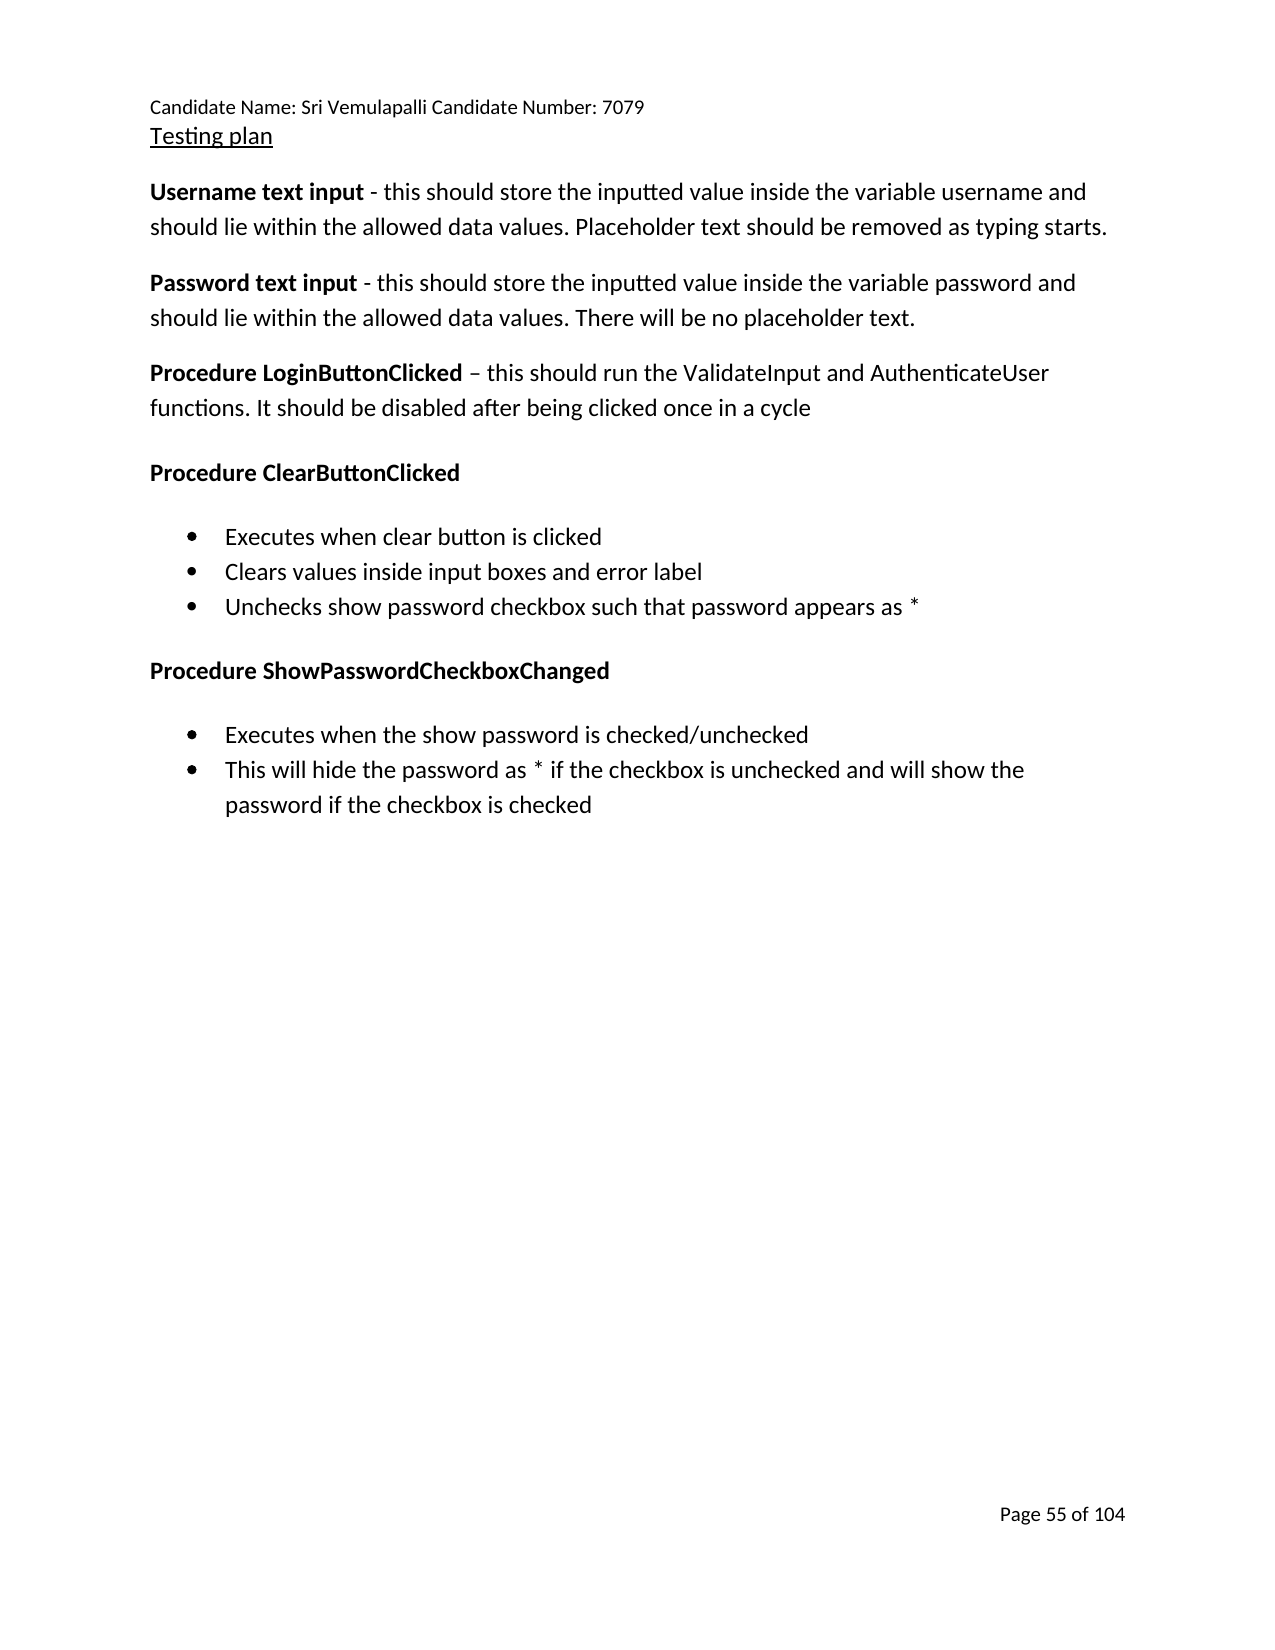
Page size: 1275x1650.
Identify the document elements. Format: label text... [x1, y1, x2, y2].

text Password text input - this should store the inputted value inside the variable password and should lie within the allowed data values. There will be no placeholder text. [150, 267, 1125, 332]
text Procedure LoginButtonClicked – this should run the ValidateInput and AuthenticateUser functions. It should be disabled after being clicked once in a cycle [150, 357, 1125, 423]
list Clears values inside input boxes and error label [187, 556, 1125, 586]
text Procedure ClearButtonClicked [150, 457, 1125, 487]
text Procedure ShowPasswordCheckboxChanged [150, 655, 1125, 686]
list Executes when the show password is checked/unchecked [187, 719, 1125, 750]
list This will hide the password as * if the checkbox is unchecked and will show the password if the checkbox is checked [187, 754, 1125, 820]
text Username text input - this should store the inputted value inside the variable username and should lie within the allowed data values. Placeholder text should be removed as typing starts. [150, 176, 1125, 241]
list Executes when clear button is clicked [187, 521, 1125, 551]
text Testing plan [150, 120, 1125, 151]
list Unchecks show password checkbox such that password appears as * [187, 591, 1125, 621]
